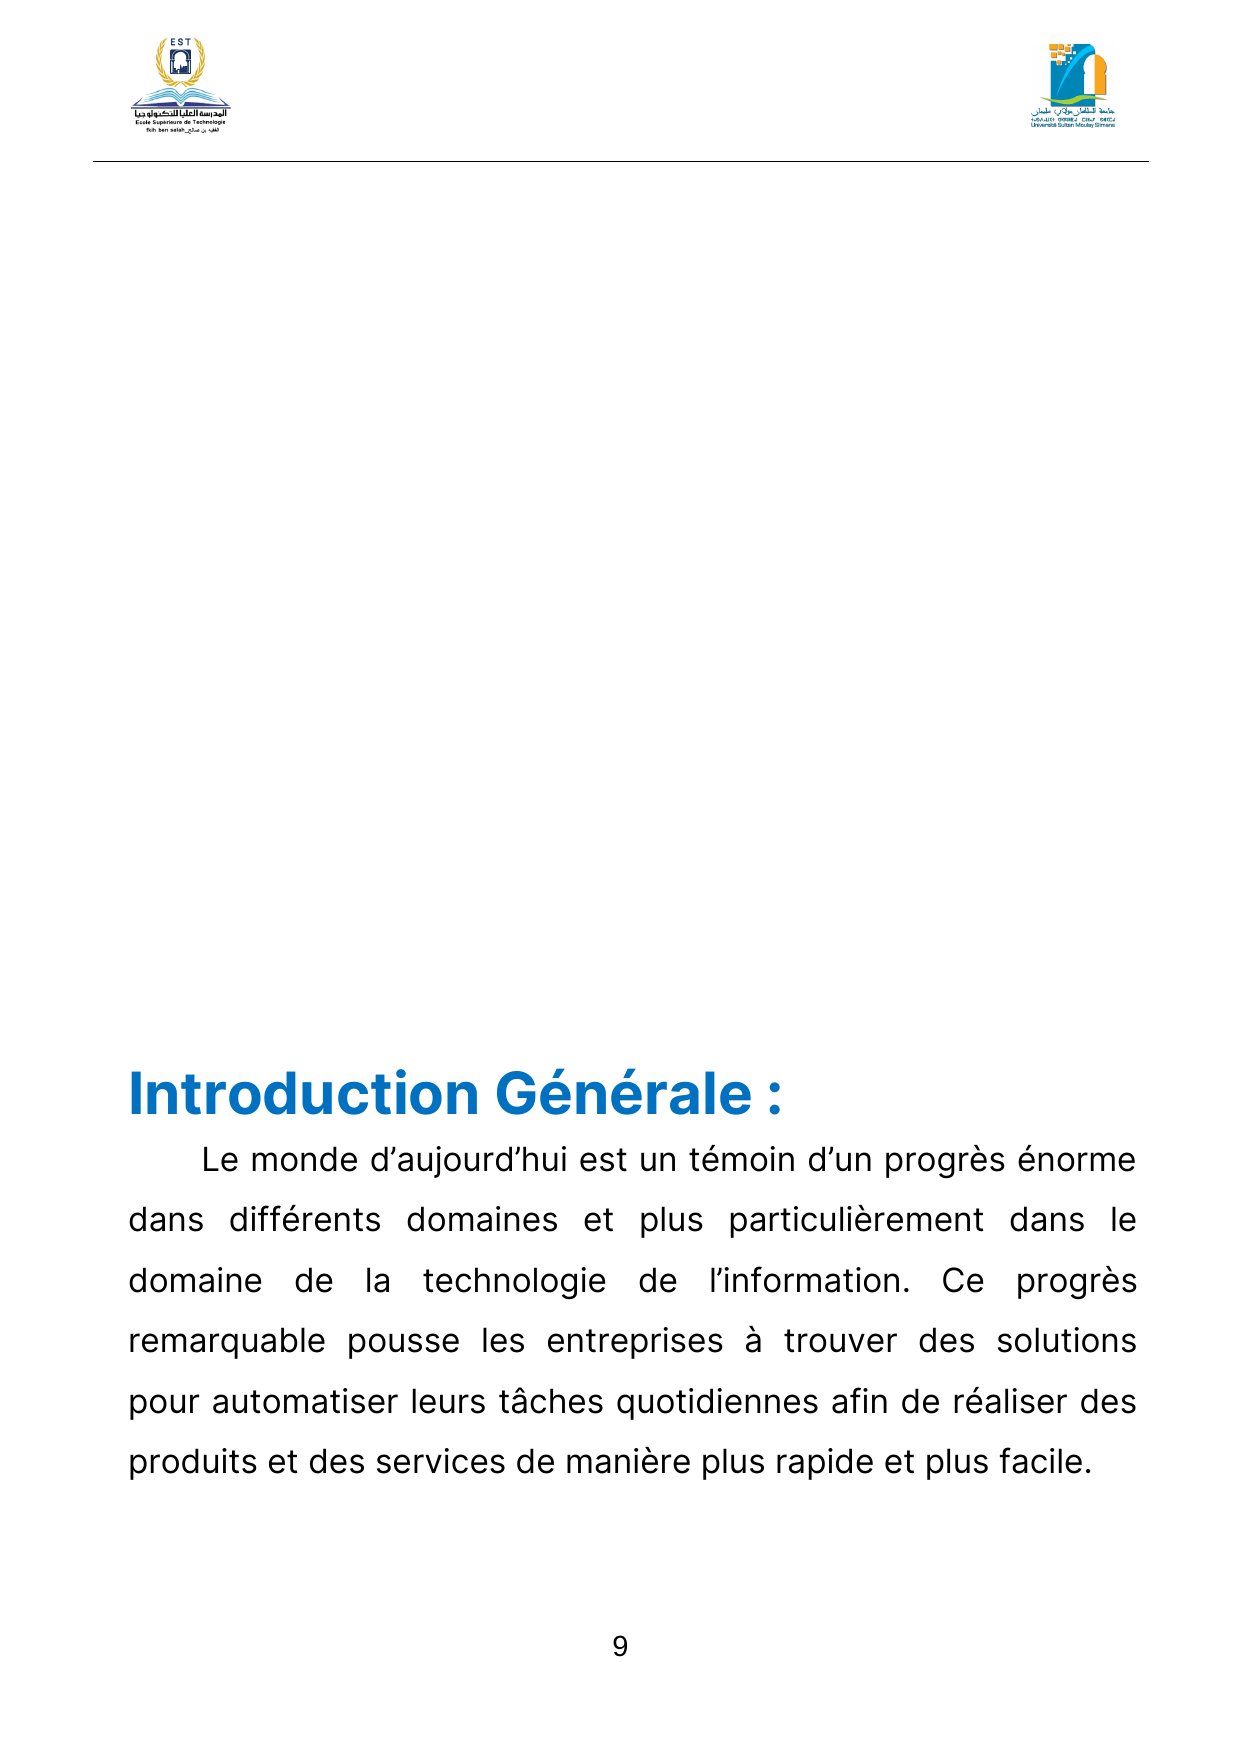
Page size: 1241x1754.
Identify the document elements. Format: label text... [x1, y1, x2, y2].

subtitle Introduction Générale : [72, 1058, 1138, 1129]
text Le monde d’aujourd’hui est un témoin d’un progrès énorme dans différents domaines et plus particulièrement dans le domaine de la technologie de l’information. Ce progrès remarquable pousse les entreprises à trouver des solutions pour automatiser leurs tâches quotidiennes afin de réaliser des produits et des services de manière plus rapide et plus facile. [128, 1139, 1138, 1482]
picture [1031, 44, 1115, 128]
picture [126, 23, 236, 149]
